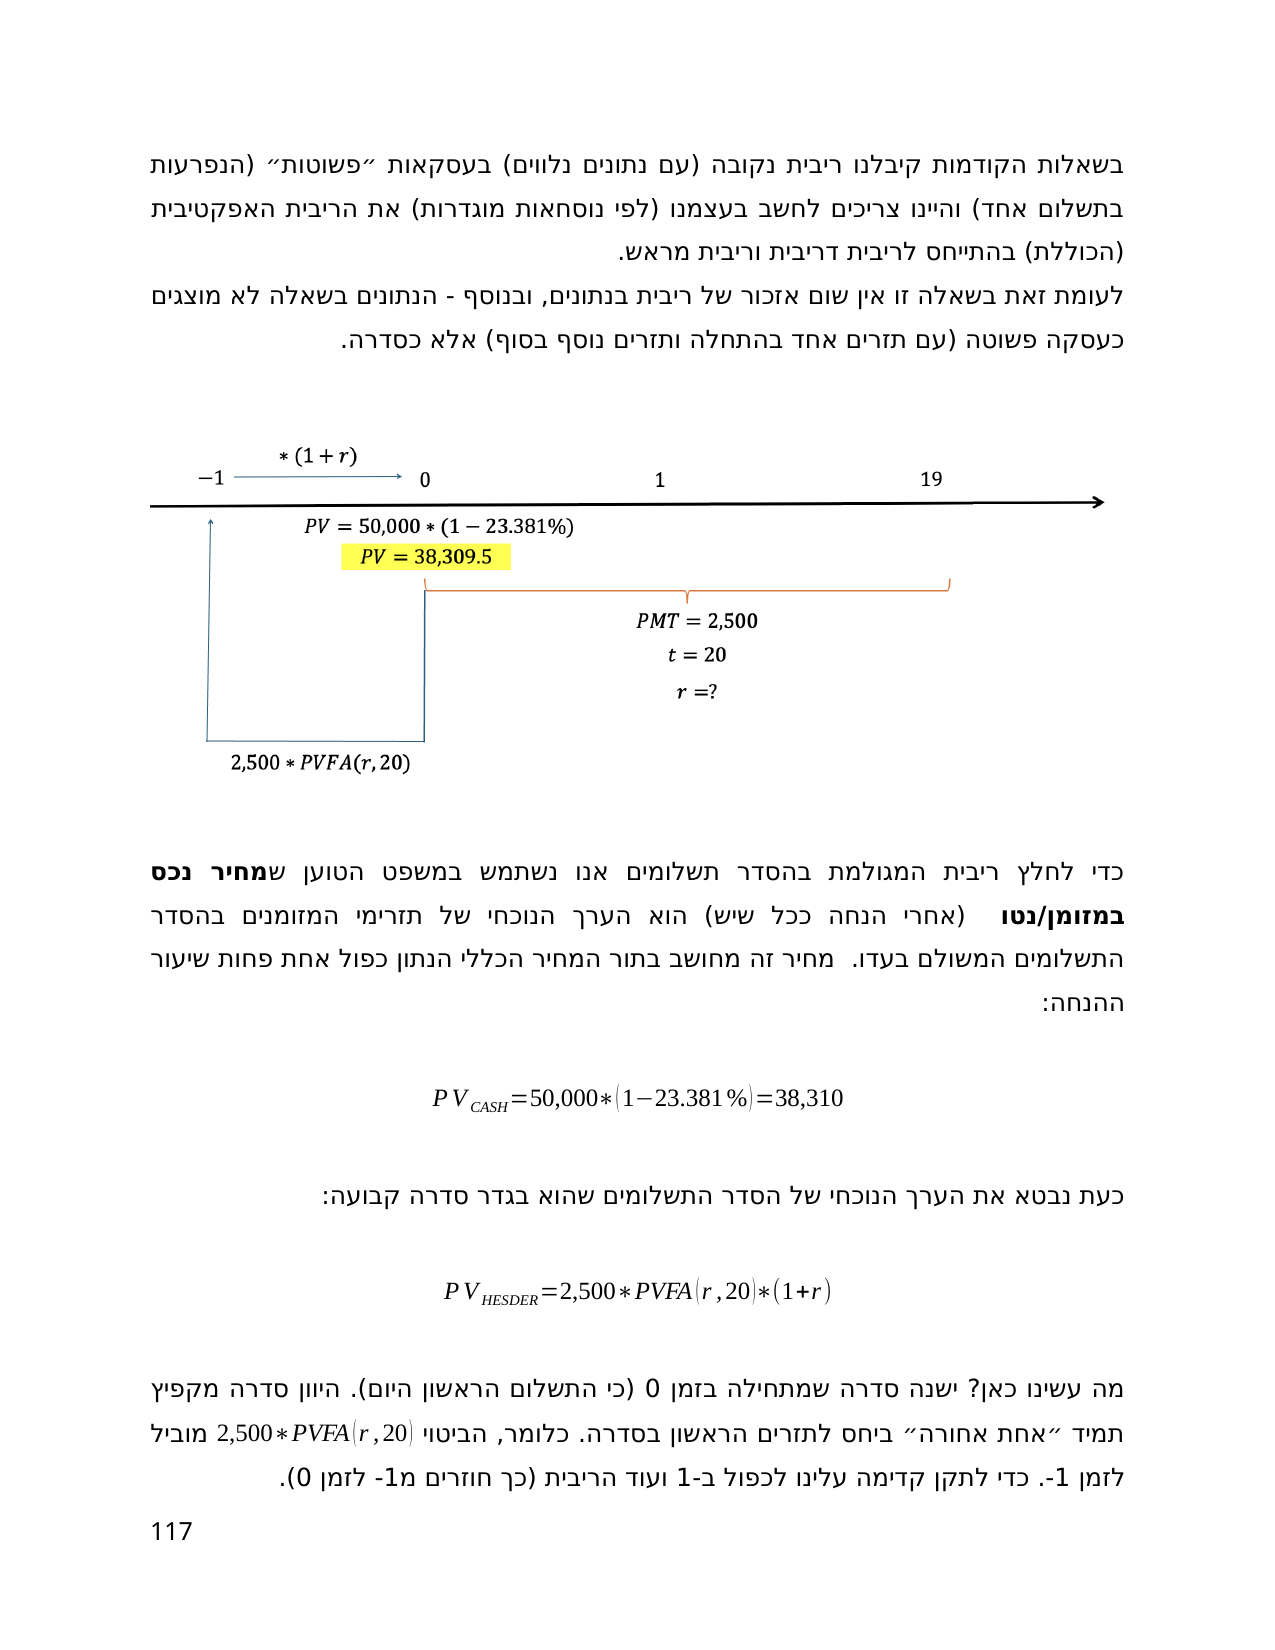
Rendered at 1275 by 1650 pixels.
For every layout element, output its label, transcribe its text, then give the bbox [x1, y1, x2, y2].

text מה עשינו כאן? ישנה סדרה שמתחילה בזמן 0 (כי התשלום הראשון היום). היוון סדרה מקפיץ תמיד ״אחת אחורה״ ביחס לתזרים הראשון בסדרה. כלומר, הביטוי מוביל לזמן 1-. כדי לתקן קדימה עלינו לכפול ב-1 ועוד הריבית (כך חוזרים מ1- לזמן 0). [150, 1374, 1125, 1492]
text כדי לחלץ ריבית המגולמת בהסדר תשלומים אנו נשתמש במשפט הטוען שמחיר נכס במזומן/נטו (אחרי הנחה ככל שיש) הוא הערך הנוכחי של תזרימי המזומנים בהסדר התשלומים המשולם בעדו. מחיר זה מחושב בתור המחיר הכללי הנתון כפול אחת פחות שיעור ההנחה: [150, 857, 1125, 1017]
picture [150, 419, 1125, 792]
text כעת נבטא את הערך הנוכחי של הסדר התשלומים שהוא בגדר סדרה קבועה: [150, 1181, 1125, 1211]
text בשאלות הקודמות קיבלנו ריבית נקובה (עם נתונים נלווים) בעסקאות ״פשוטות״ (הנפרעות בתשלום אחד) והיינו צריכים לחשב בעצמנו (לפי נוסחאות מוגדרות) את הריבית האפקטיבית (הכוללת) בהתייחס לריבית דריבית וריבית מראש. [150, 150, 1125, 267]
text לעומת זאת בשאלה זו אין שום אזכור של ריבית בנתונים, ובנוסף - הנתונים בשאלה לא מוצגים כעסקה פשוטה (עם תזרים אחד בהתחלה ותזרים נוסף בסוף) אלא כסדרה. [150, 281, 1125, 354]
